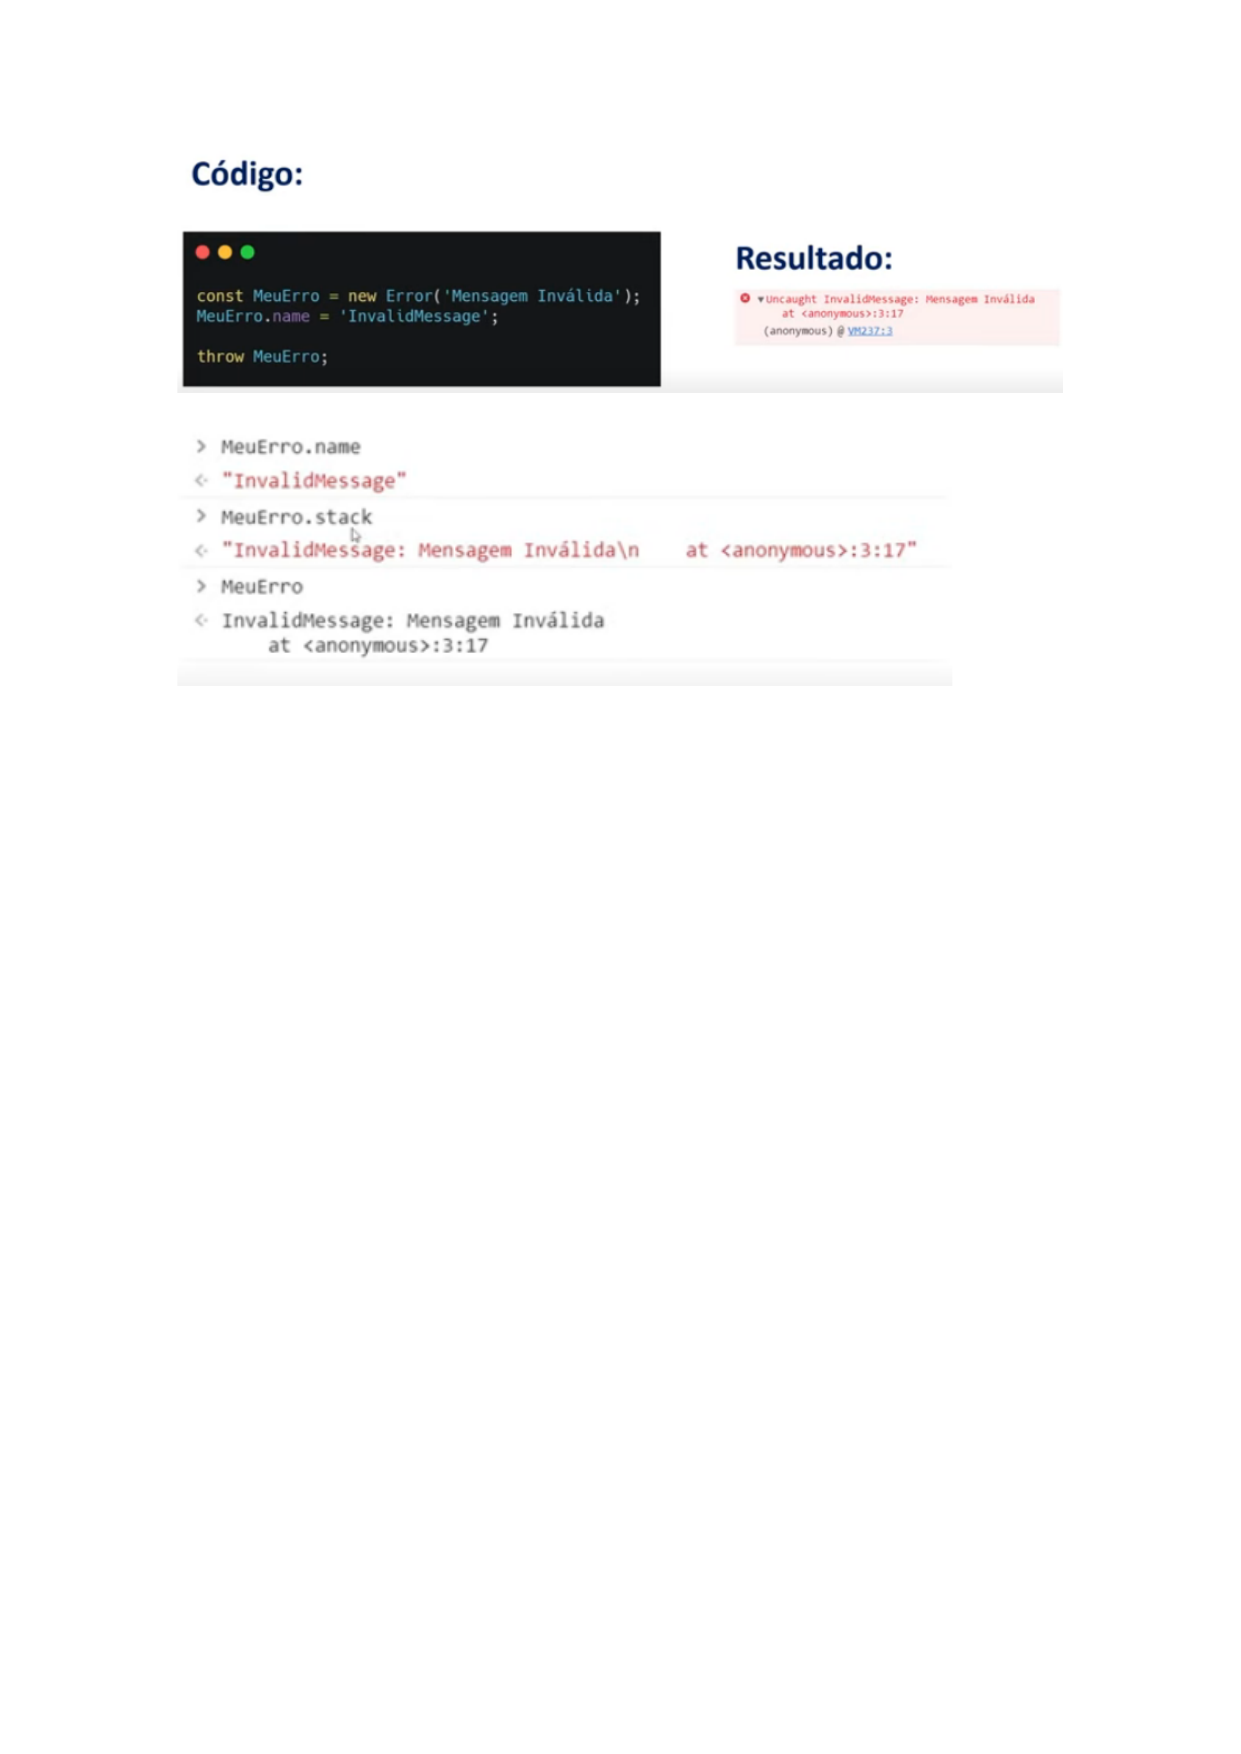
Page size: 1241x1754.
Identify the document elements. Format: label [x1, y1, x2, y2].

picture [177, 411, 953, 686]
picture [177, 147, 1063, 393]
